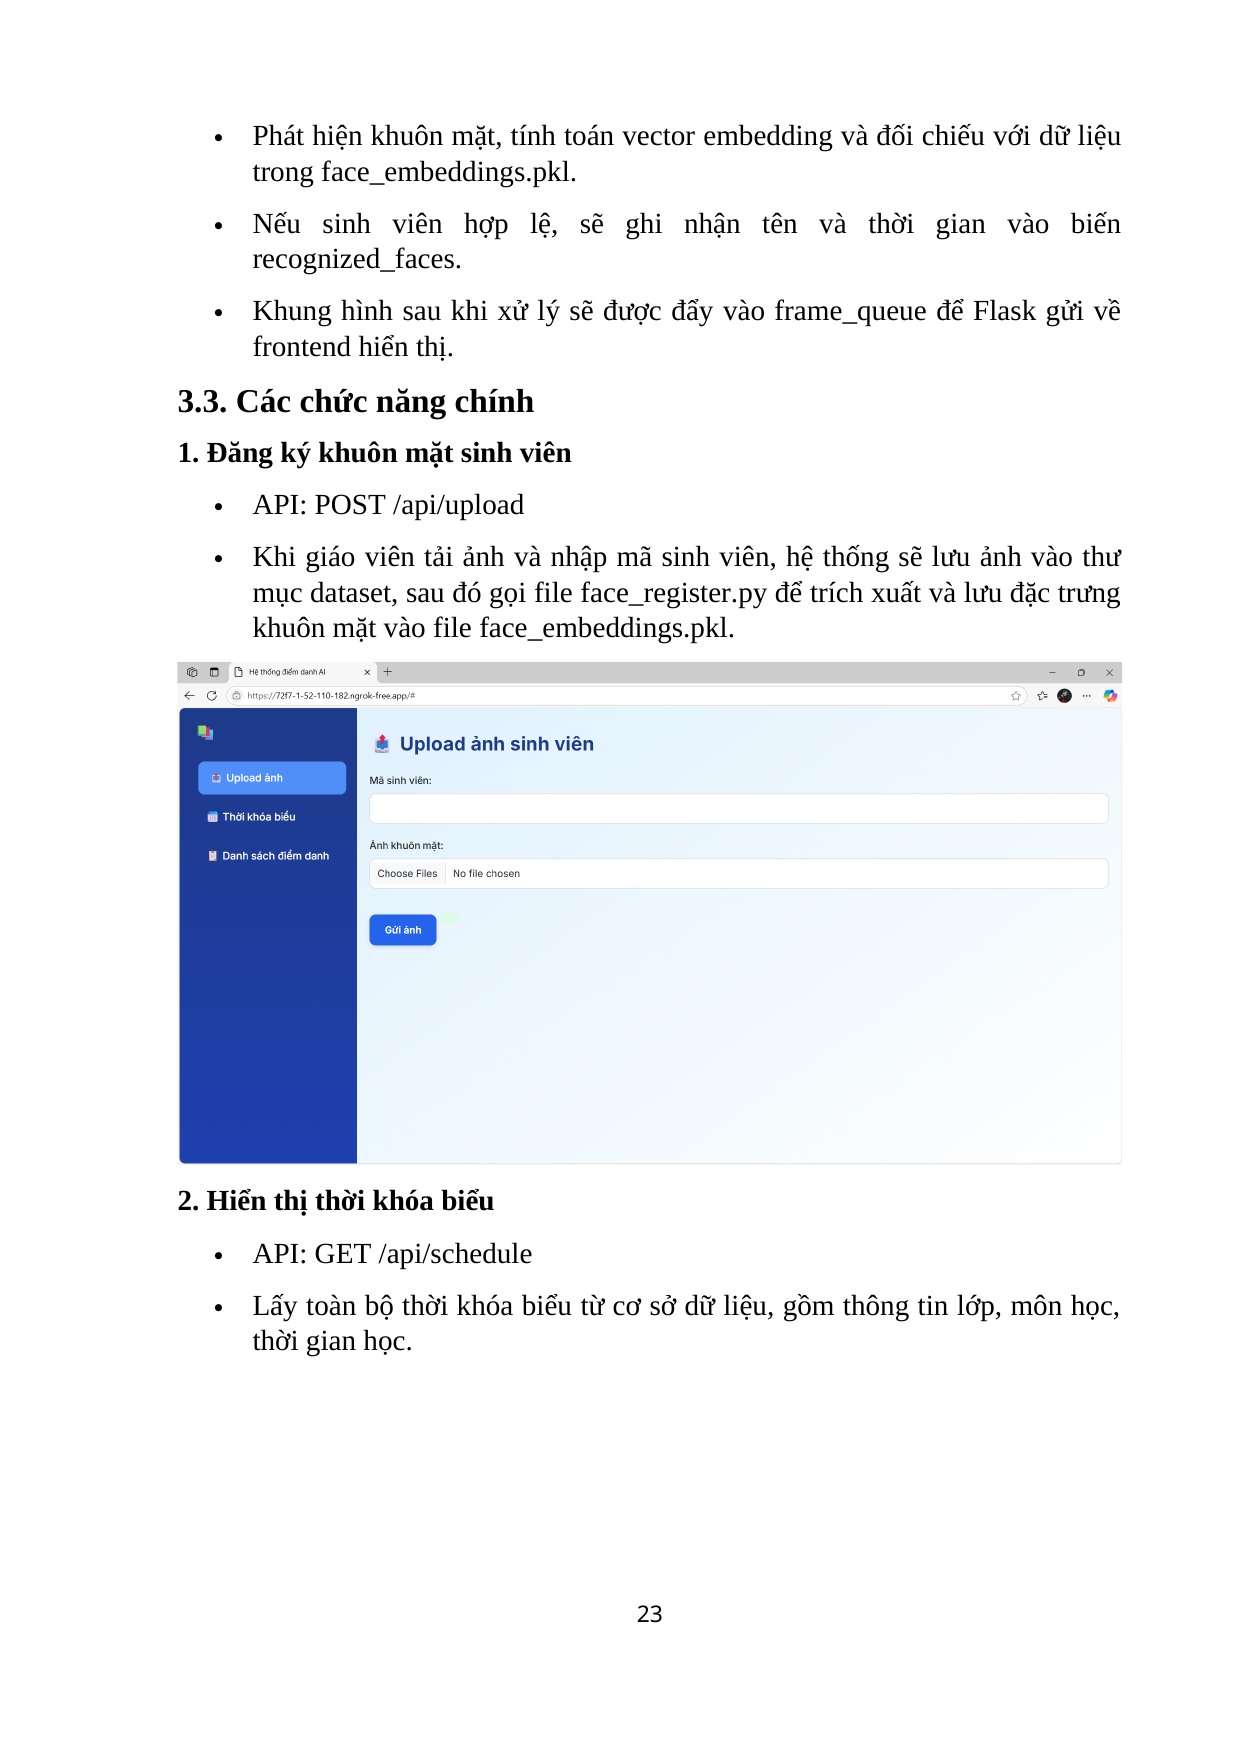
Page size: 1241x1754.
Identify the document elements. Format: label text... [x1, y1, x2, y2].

list Khi giáo viên tải ảnh và nhập mã sinh viên, hệ thống sẽ lưu ảnh vào thư mục dataset, sau đó gọi file face_register.py để trích xuất và lưu đặc trưng khuôn mặt vào file face_embeddings.pkl. [215, 539, 1122, 644]
list API: GET /api/schedule [215, 1236, 1122, 1269]
subtitle 3.3. Các chức năng chính [177, 381, 1122, 419]
picture [177, 662, 1123, 1165]
list API: POST /api/upload [215, 487, 1122, 521]
text 2. Hiển thị thời khóa biểu [177, 1183, 1122, 1217]
list Khung hình sau khi xử lý sẽ được đẩy vào frame_queue để Flask gửi về frontend hiển thị. [215, 293, 1122, 363]
text 1. Đăng ký khuôn mặt sinh viên [177, 435, 1122, 469]
list Lấy toàn bộ thời khóa biểu từ cơ sở dữ liệu, gồm thông tin lớp, môn học, thời gian học. [215, 1288, 1122, 1357]
list Nếu sinh viên hợp lệ, sẽ ghi nhận tên và thời gian vào biến recognized_faces. [215, 206, 1122, 275]
list Phát hiện khuôn mặt, tính toán vector embedding và đối chiếu với dữ liệu trong face_embeddings.pkl. [215, 118, 1122, 187]
